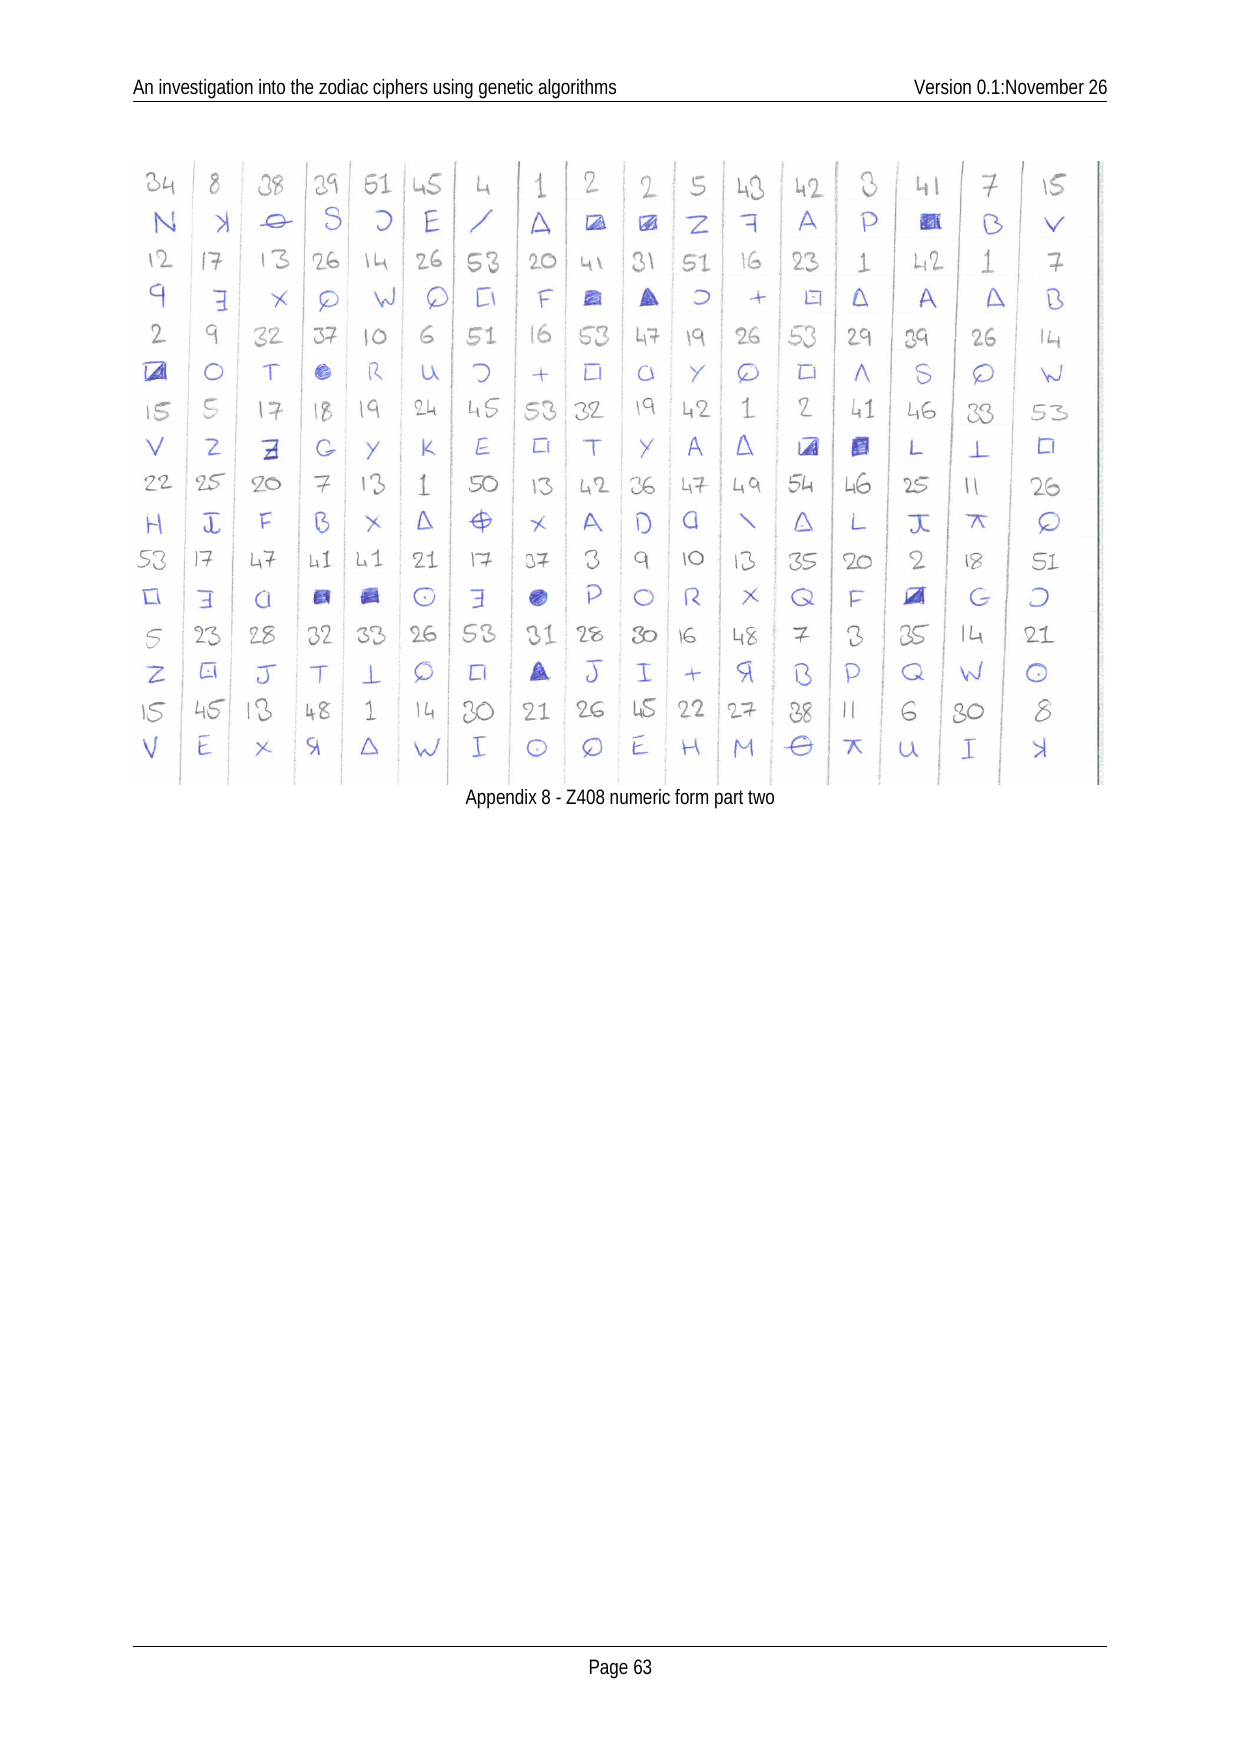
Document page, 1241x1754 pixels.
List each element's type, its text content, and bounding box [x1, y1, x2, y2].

picture [132, 161, 1105, 785]
